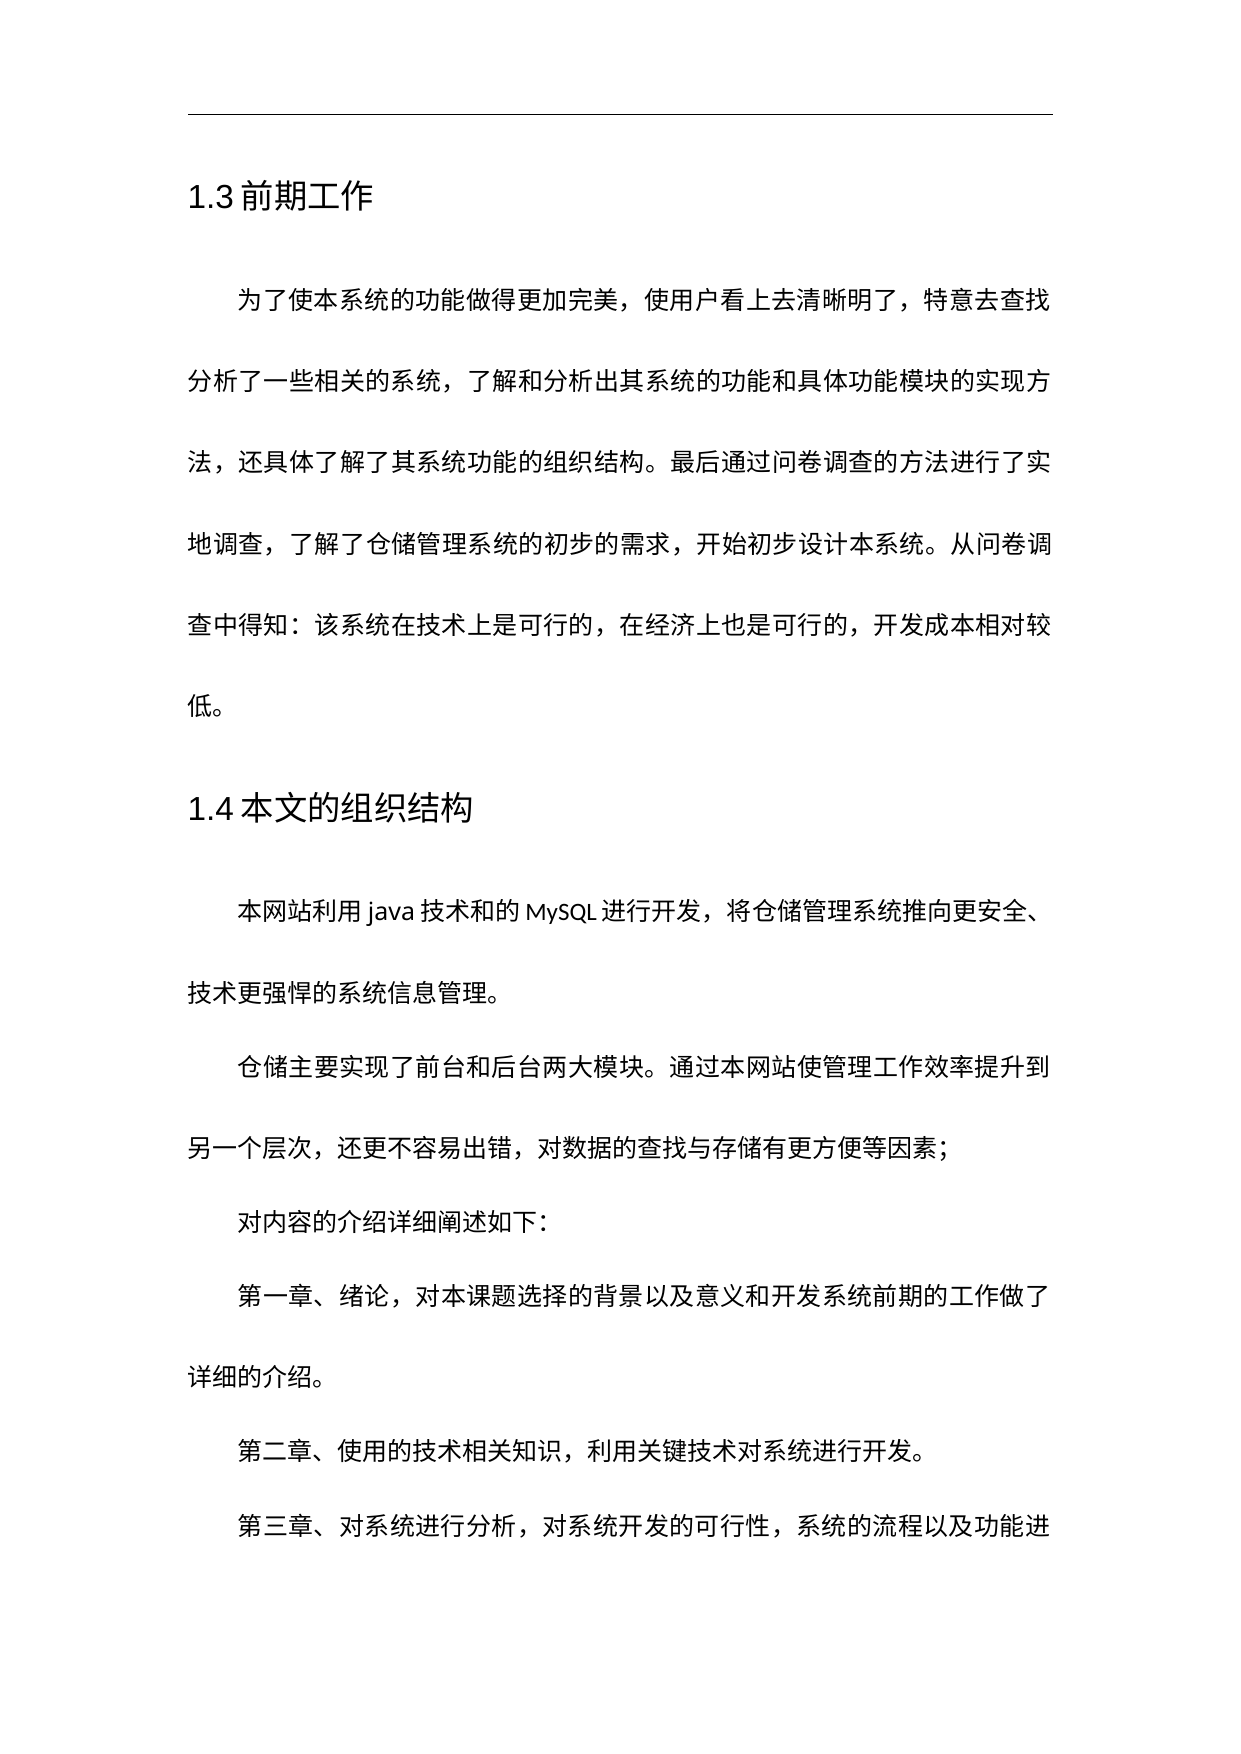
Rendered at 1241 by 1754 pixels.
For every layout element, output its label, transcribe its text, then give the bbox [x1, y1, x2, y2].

text 对内容的介绍详细阐述如下： [187, 1188, 1053, 1253]
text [187, 1492, 1053, 1557]
text 为了使本系统的功能做得更加完美，使用户看上去清晰明了，特意去查找分析了一些相关的系统，了解和分析出其系统的功能和具体功能模块的实现方法，还具体了解了其系统功能的组织结构。最后通过问卷调查的方法进行了实地调查，了解了仓储管理系统的初步的需求，开始初步设计本系统。从问卷调查中得知：该系统在技术上是可行的，在经济上也是可行的，开发成本相对较低。 [187, 266, 1053, 737]
text 第二章、使用的技术相关知识，利用关键技术对系统进行开发。 [187, 1417, 1053, 1482]
text 本网站利用java技术和的MySQL进行开发，将仓储管理系统推向更安全、技术更强悍的系统信息管理。 [187, 877, 1053, 1024]
text 第一章、绪论，对本课题选择的背景以及意义和开发系统前期的工作做了详细的介绍。 [187, 1262, 1053, 1408]
subtitle 1.3前期工作 [187, 162, 1053, 227]
subtitle 1.4本文的组织结构 [187, 773, 1053, 838]
text 仓储主要实现了前台和后台两大模块。通过本网站使管理工作效率提升到另一个层次，还更不容易出错，对数据的查找与存储有更方便等因素； [187, 1033, 1053, 1179]
